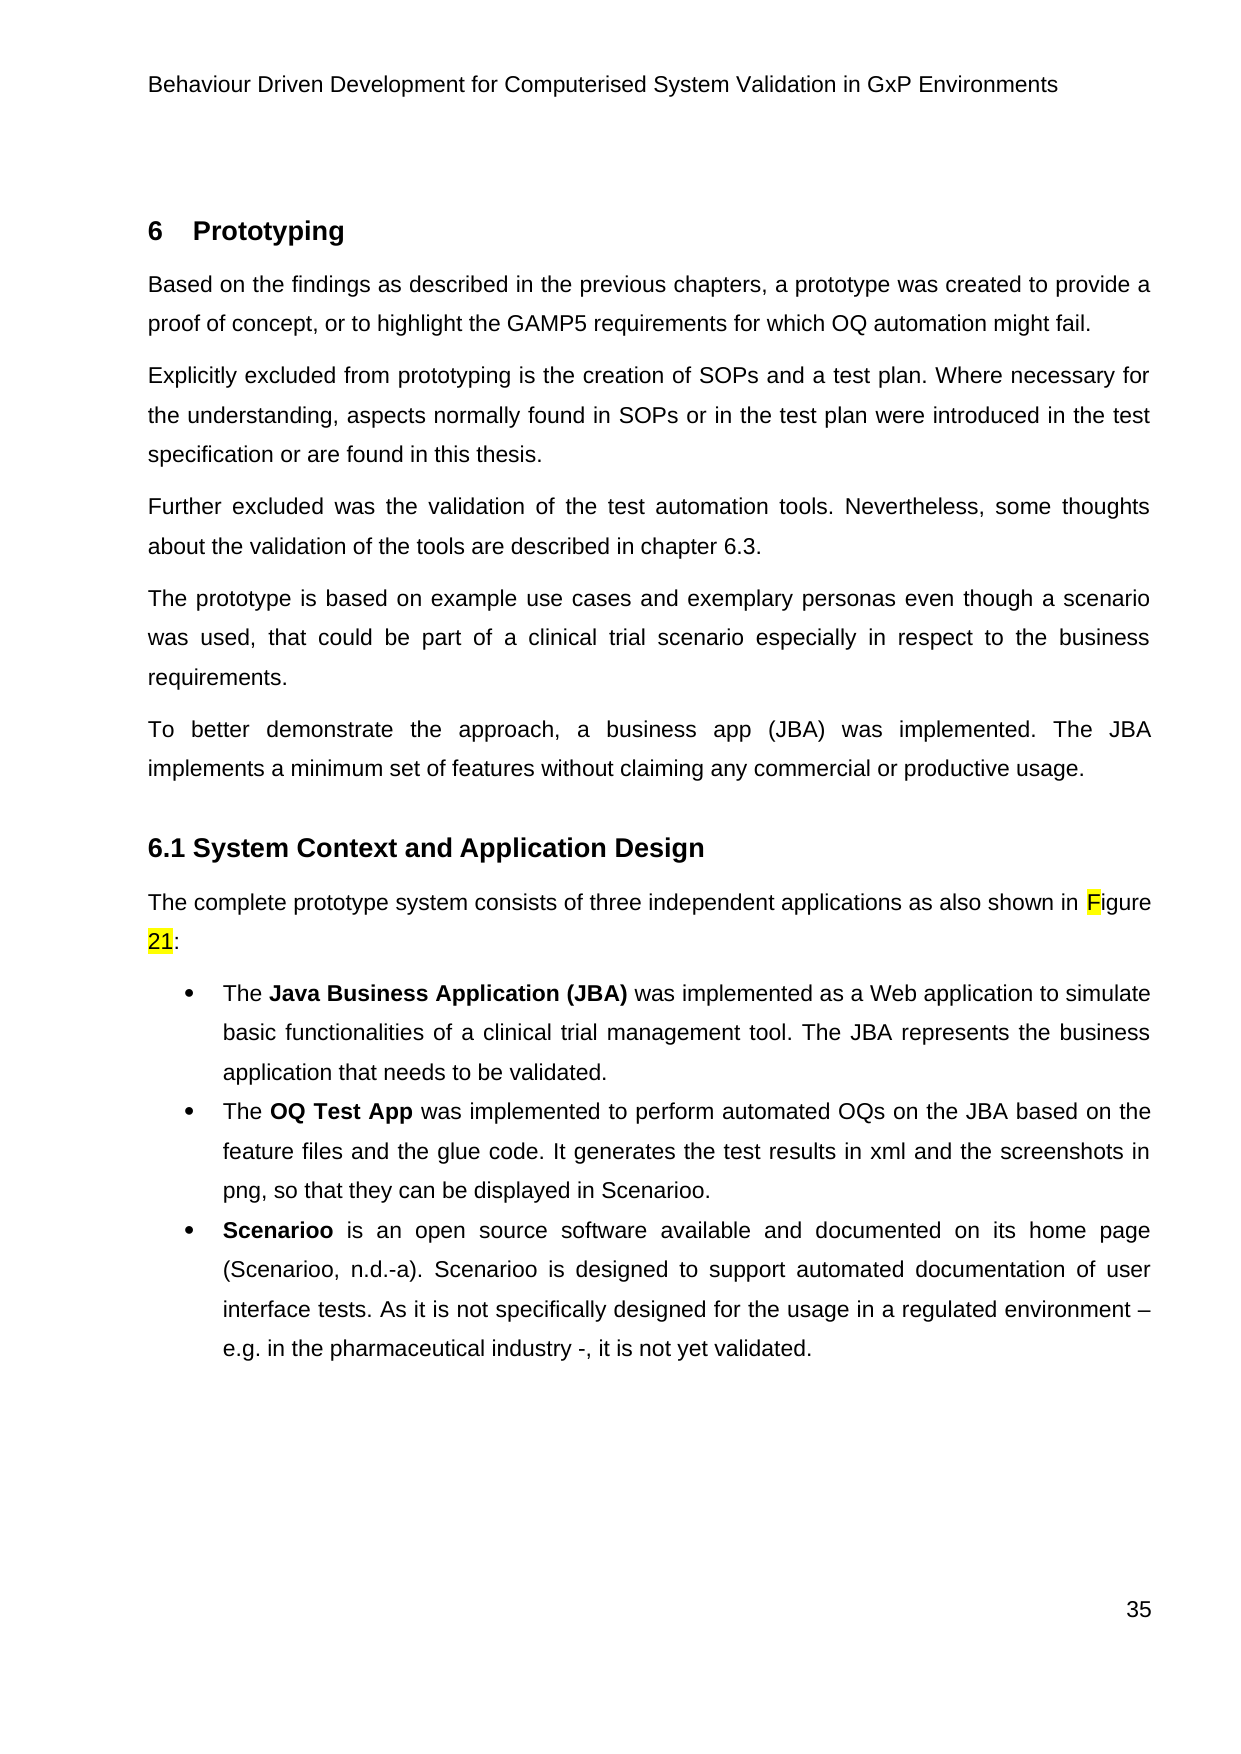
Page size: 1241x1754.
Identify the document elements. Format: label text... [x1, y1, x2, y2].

subtitle Prototyping [148, 215, 1152, 246]
list The OQ Test App was implemented to perform automated OQs on the JBA based on the feature files and the glue code. It generates the test results in xml and the screenshots in png, so that they can be displayed in Scenarioo. [185, 1098, 1152, 1204]
text The complete prototype system consists of three independent applications as also shown in Figure 21: [148, 888, 1152, 954]
text To better demonstrate the approach, a business app (JBA) was implemented. The JBA implements a minimum set of features without claiming any commercial or productive usage. [148, 716, 1152, 782]
subtitle System Context and Application Design [148, 832, 1152, 863]
list Scenarioo is an open source software available and documented on its home page (Scenarioo, n.d.-a). Scenarioo is designed to support automated documentation of user interface tests. As it is not specifically designed for the usage in a regulated environment – e.g. in the pharmaceutical industry -, it is not yet validated. [185, 1217, 1152, 1362]
text Based on the findings as described in the previous chapters, a prototype was created to provide a proof of concept, or to highlight the GAMP5 requirements for which OQ automation might fail. [148, 271, 1152, 337]
text Explicitly excluded from prototyping is the creation of SOPs and a test plan. Where necessary for the understanding, aspects normally found in SOPs or in the test plan were introduced in the test specification or are found in this thesis. [148, 362, 1152, 468]
text The prototype is based on example use cases and exemplary personas even though a scenario was used, that could be part of a clinical trial scenario especially in respect to the business requirements. [148, 585, 1152, 690]
list The Java Business Application (JBA) was implemented as a Web application to simulate basic functionalities of a clinical trial management tool. The JBA represents the business application that needs to be validated. [185, 980, 1152, 1085]
text Further excluded was the validation of the test automation tools. Nevertheless, some thoughts about the validation of the tools are described in chapter 6.3. [148, 493, 1152, 559]
